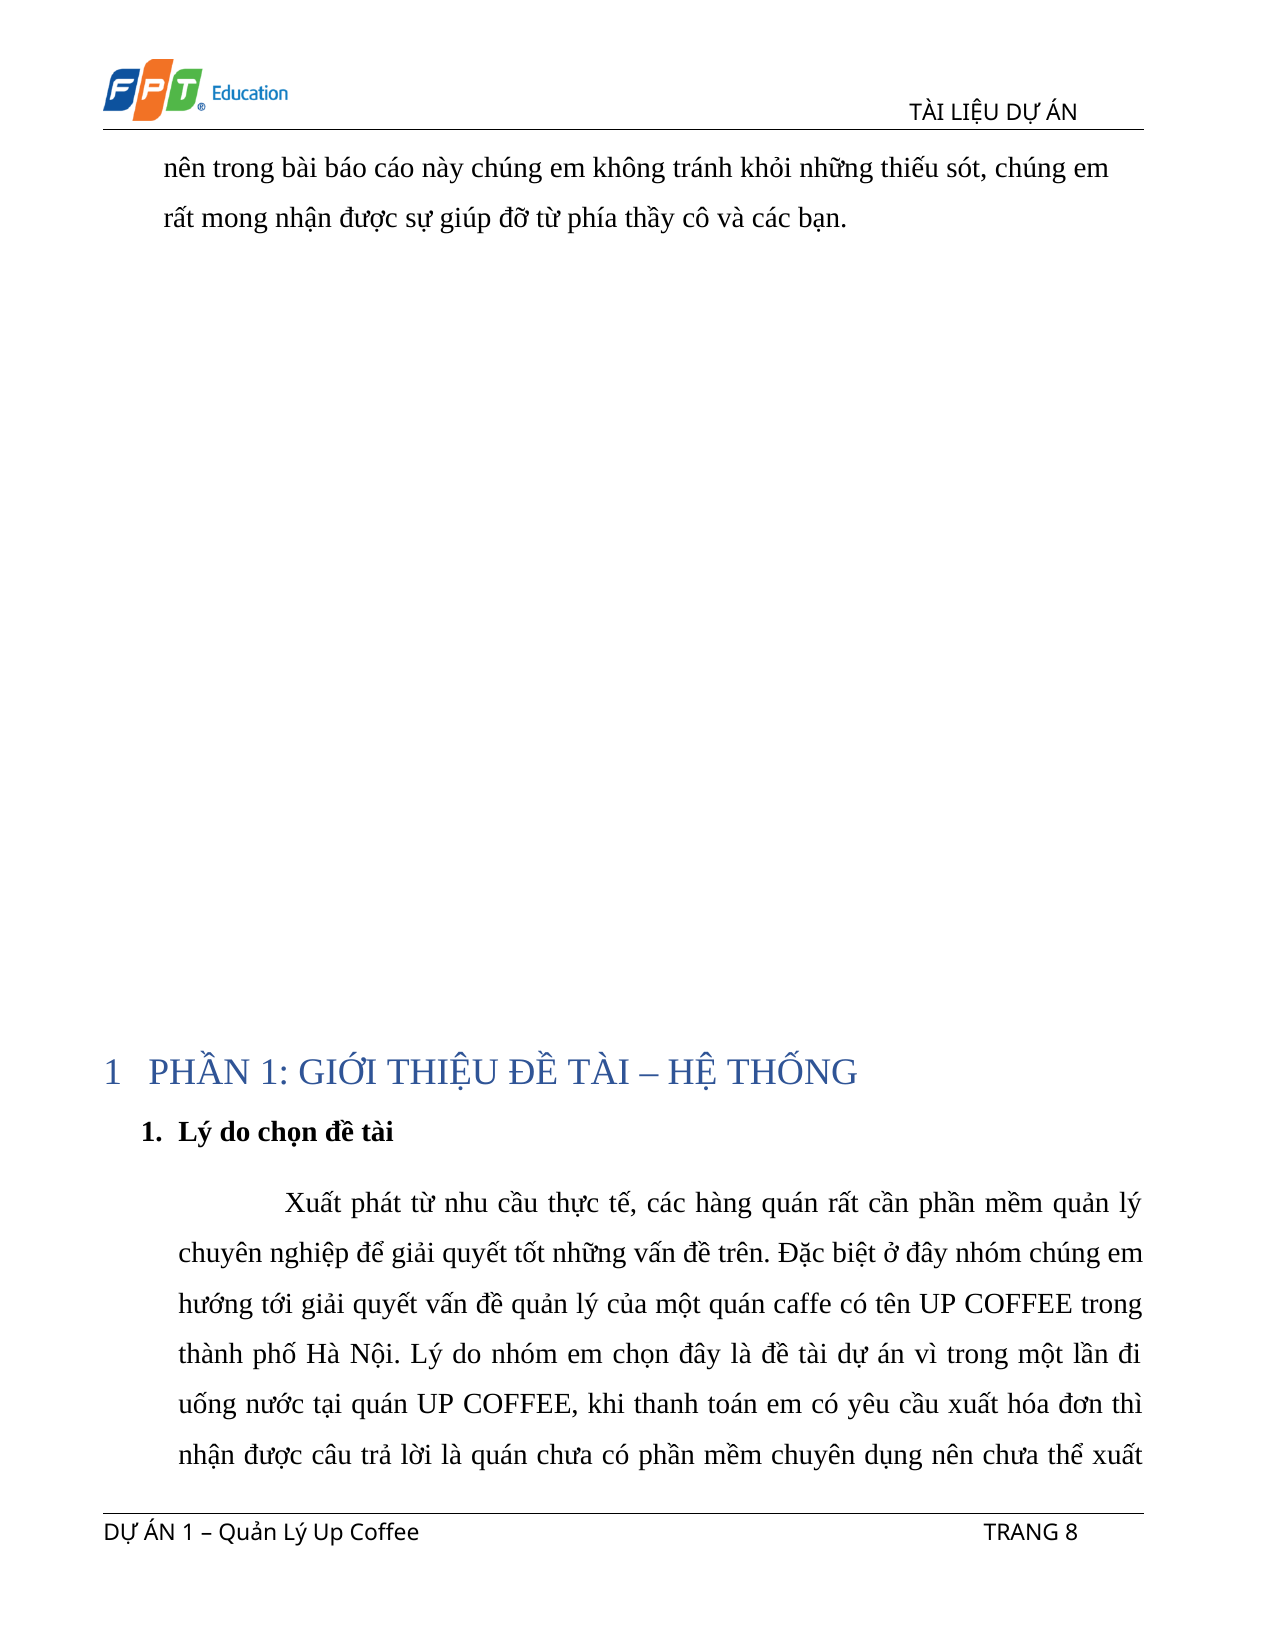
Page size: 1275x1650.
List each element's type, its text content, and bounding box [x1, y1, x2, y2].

subtitle PHẦN 1: GIỚI THIỆU ĐỀ TÀI – HỆ THỐNG [103, 1049, 1144, 1093]
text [178, 1185, 1144, 1470]
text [163, 150, 1144, 234]
picture [103, 59, 289, 121]
list Lý do chọn đề tài [141, 1114, 1144, 1148]
